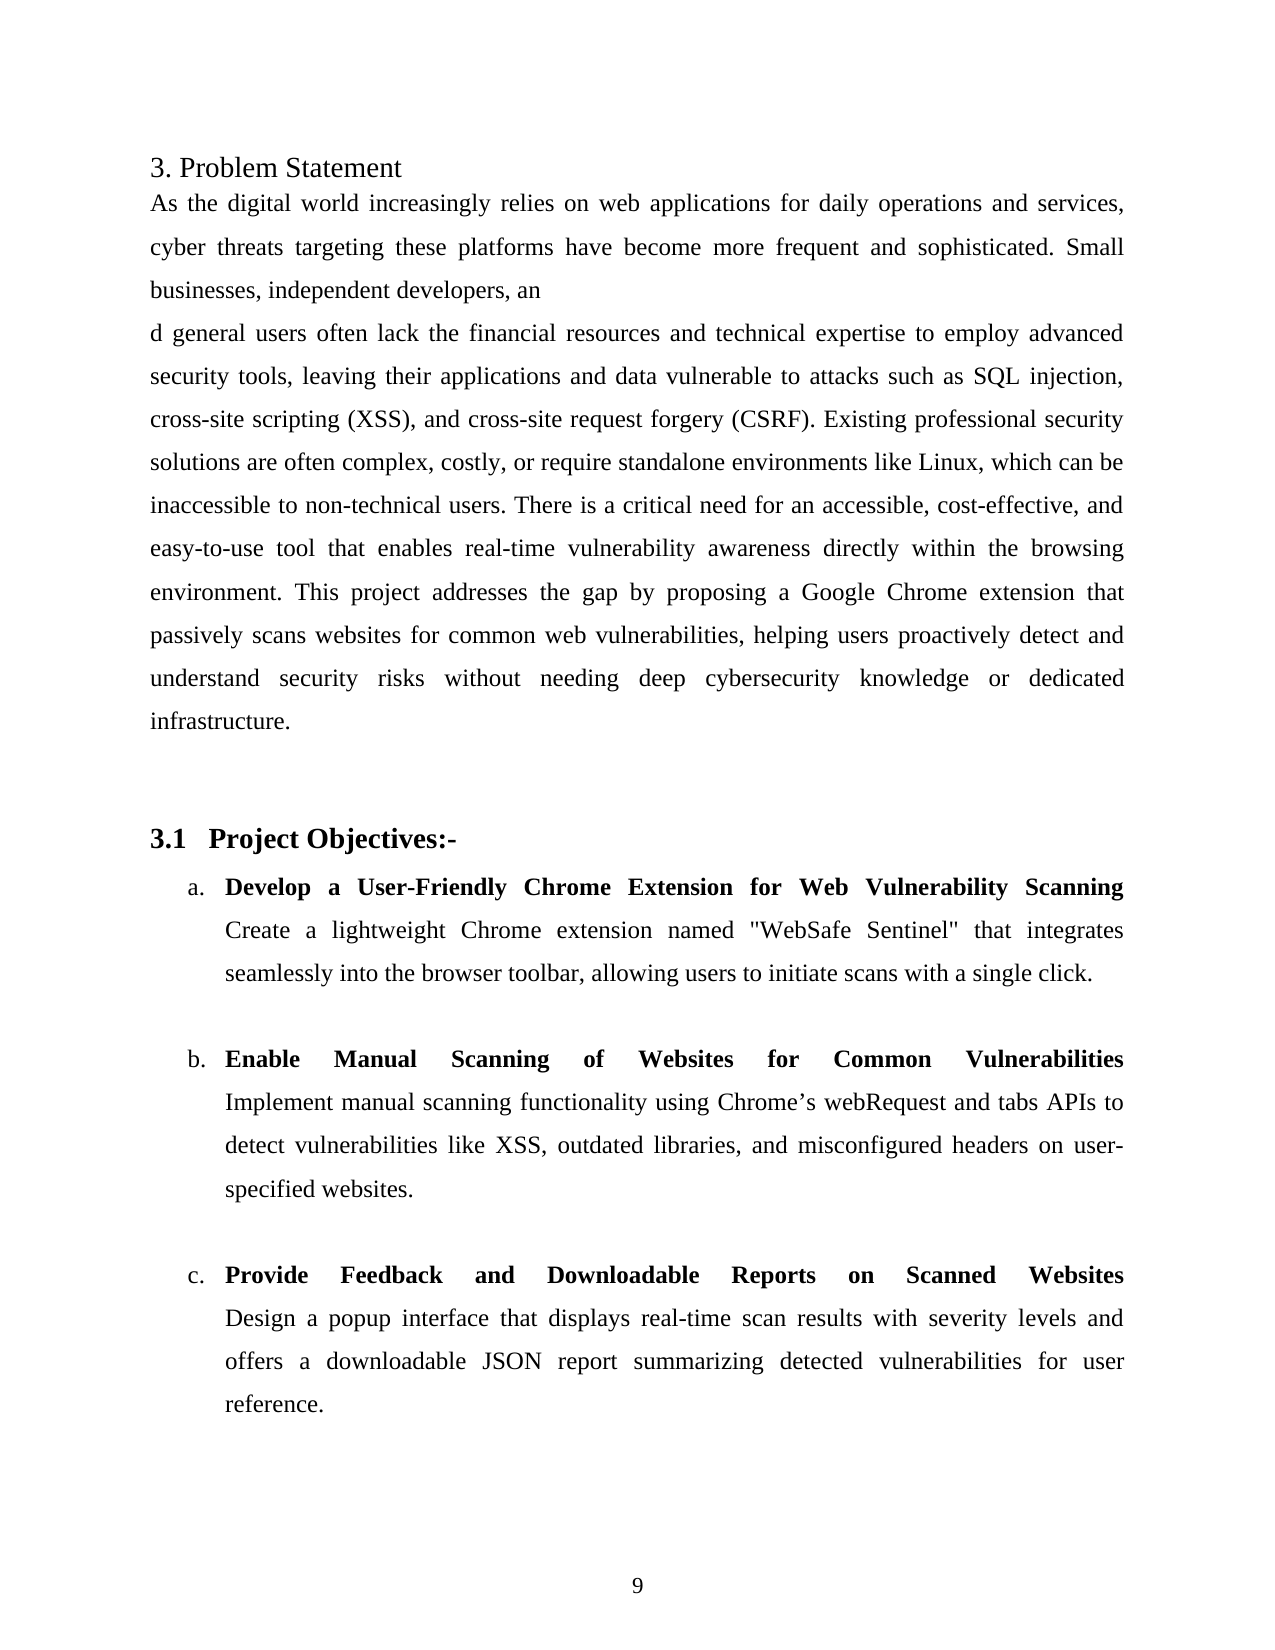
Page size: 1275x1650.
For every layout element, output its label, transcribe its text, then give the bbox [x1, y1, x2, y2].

text d general users often lack the financial resources and technical expertise to employ advanced security tools, leaving their applications and data vulnerable to attacks such as SQL injection, cross-site scripting (XSS), and cross-site request forgery (CSRF). Existing professional security solutions are often complex, costly, or require standalone environments like Linux, which can be inaccessible to non-technical users. There is a critical need for an accessible, cost-effective, and easy-to-use tool that enables real-time vulnerability awareness directly within the browsing environment. This project addresses the gap by proposing a Google Chrome extension that passively scans websites for common web vulnerabilities, helping users proactively detect and understand security risks without needing deep cybersecurity knowledge or dedicated infrastructure. [150, 318, 1125, 735]
list Provide Feedback and Downloadable Reports on Scanned Websites Design a popup interface that displays real-time scan results with severity levels and offers a downloadable JSON report summarizing detected vulnerabilities for user reference. [187, 1260, 1125, 1418]
list Develop a User-Friendly Chrome Extension for Web Vulnerability Scanning Create a lightweight Chrome extension named "WebSafe Sentinel" that integrates seamlessly into the browser toolbar, allowing users to initiate scans with a single click. [187, 872, 1125, 987]
list Enable Manual Scanning of Websites for Common Vulnerabilities Implement manual scanning functionality using Chrome’s webRequest and tabs APIs to detect vulnerabilities like XSS, outdated libraries, and misconfigured headers on user-specified websites. [187, 1044, 1125, 1202]
text As the digital world increasingly relies on web applications for daily operations and services, cyber threats targeting these platforms have become more frequent and sophisticated. Small businesses, independent developers, an [150, 188, 1125, 303]
subtitle 3.1 Project Objectives:- [150, 821, 1125, 855]
subtitle 3. Problem Statement [150, 150, 1125, 183]
